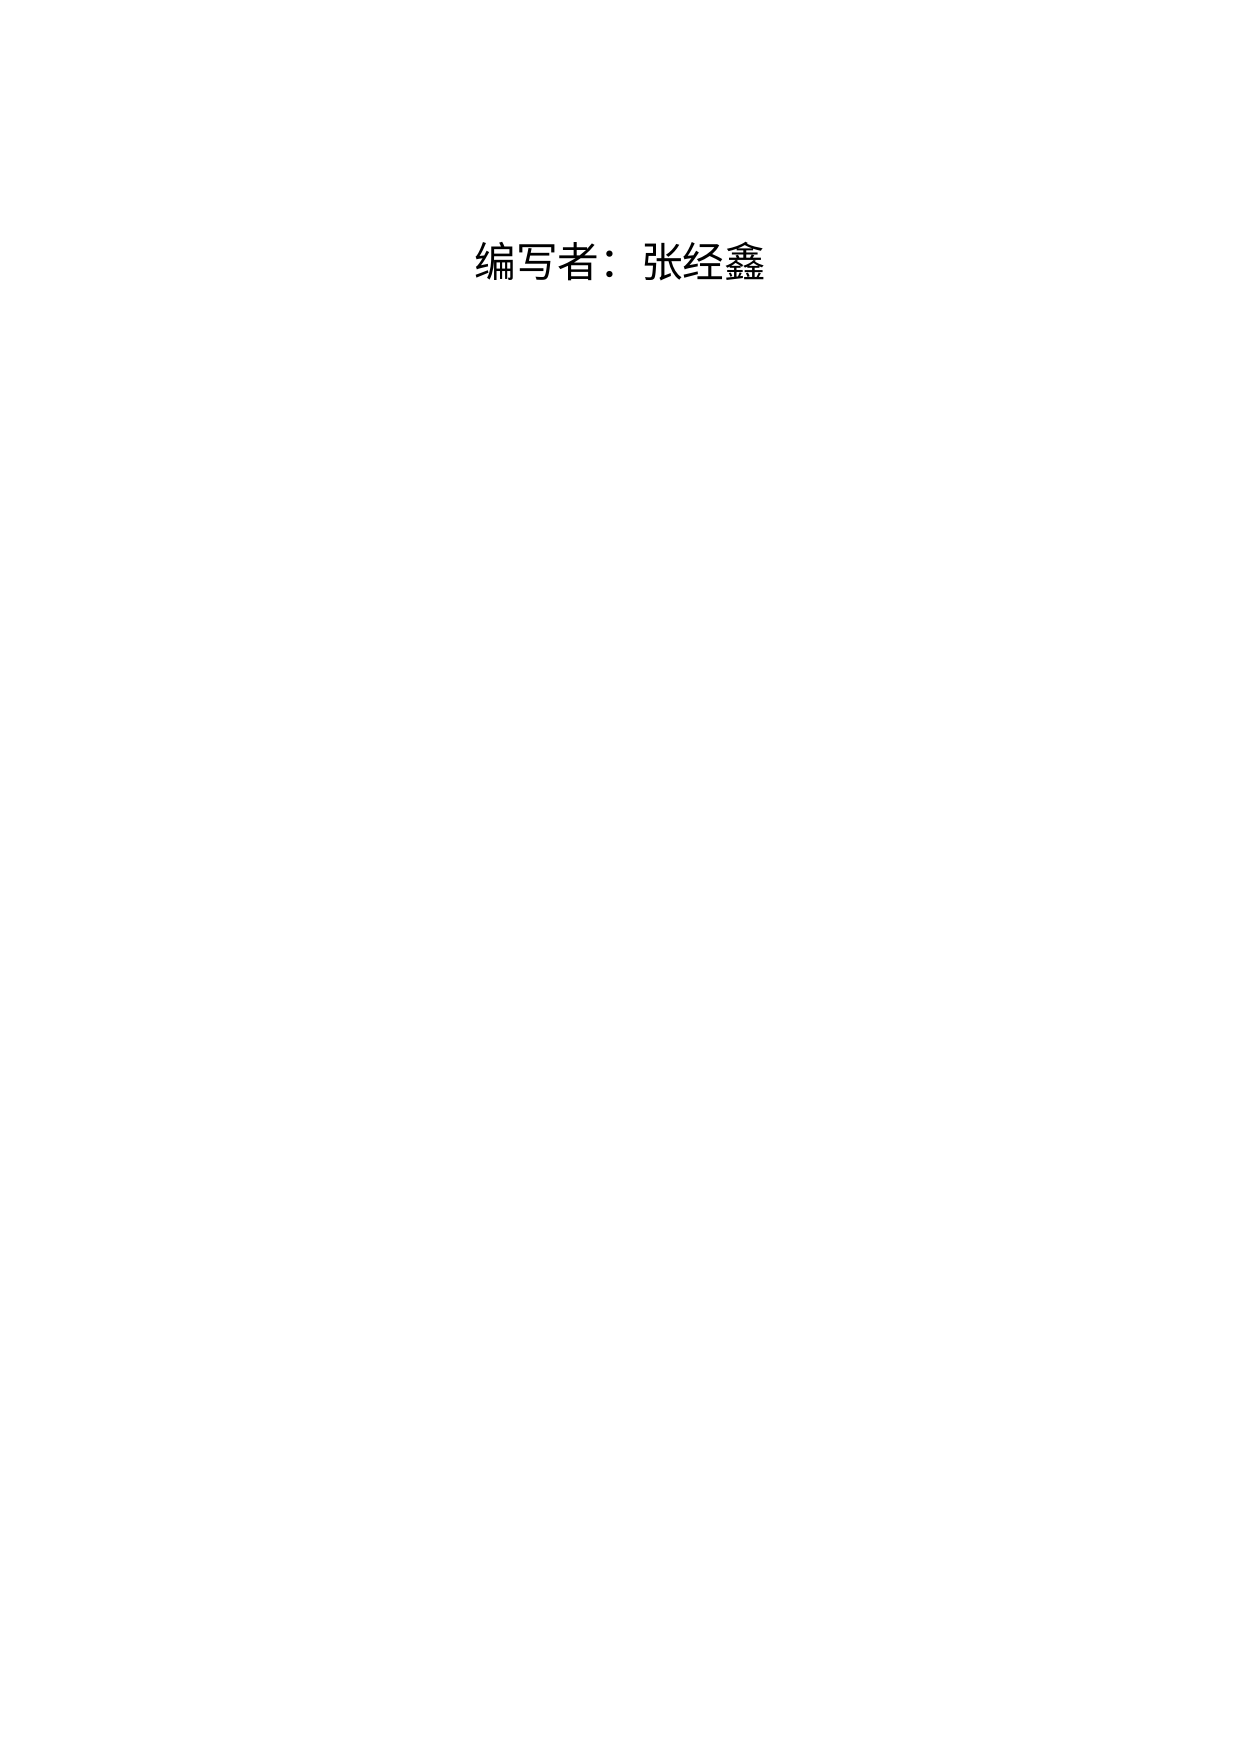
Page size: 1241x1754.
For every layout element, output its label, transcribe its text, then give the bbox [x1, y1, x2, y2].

text 编写者：张经鑫 [187, 227, 1053, 292]
